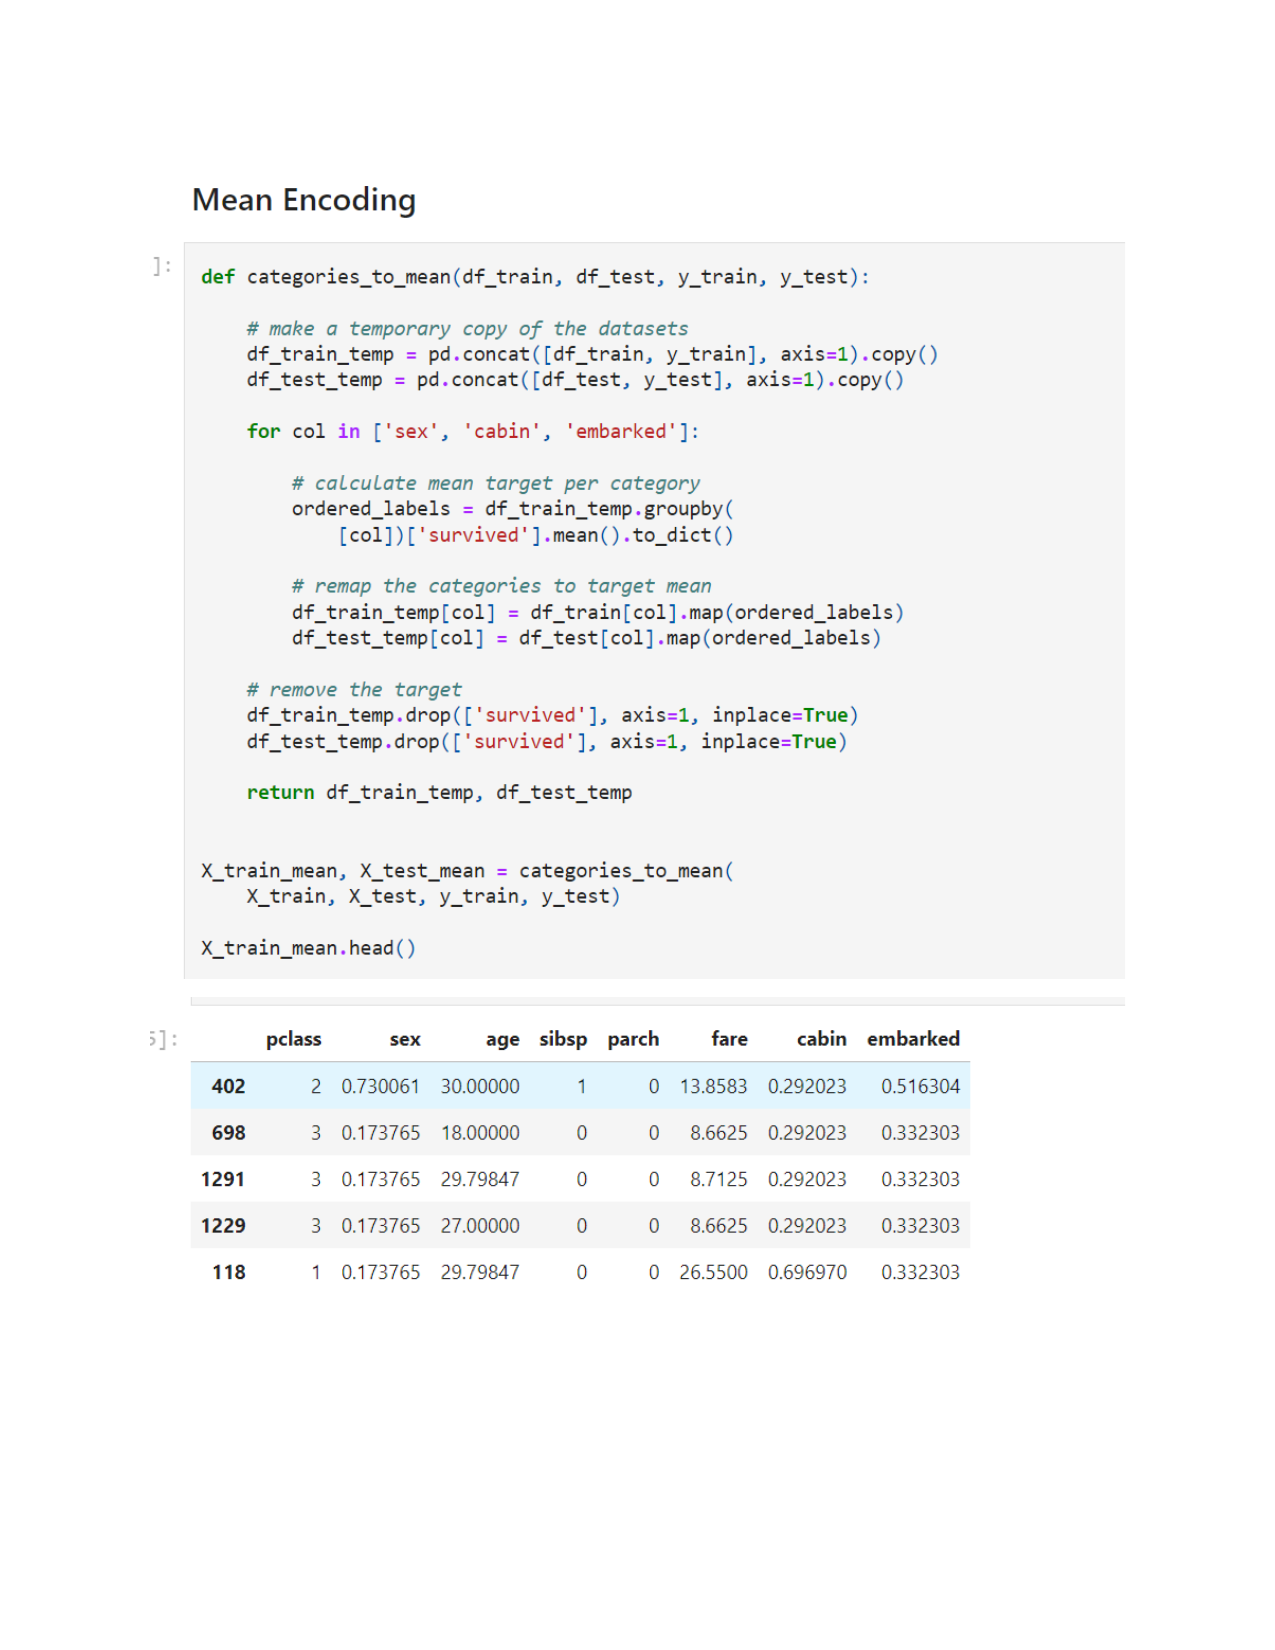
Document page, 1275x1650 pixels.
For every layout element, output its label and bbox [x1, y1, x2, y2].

picture [150, 150, 1125, 979]
picture [150, 997, 1125, 1350]
